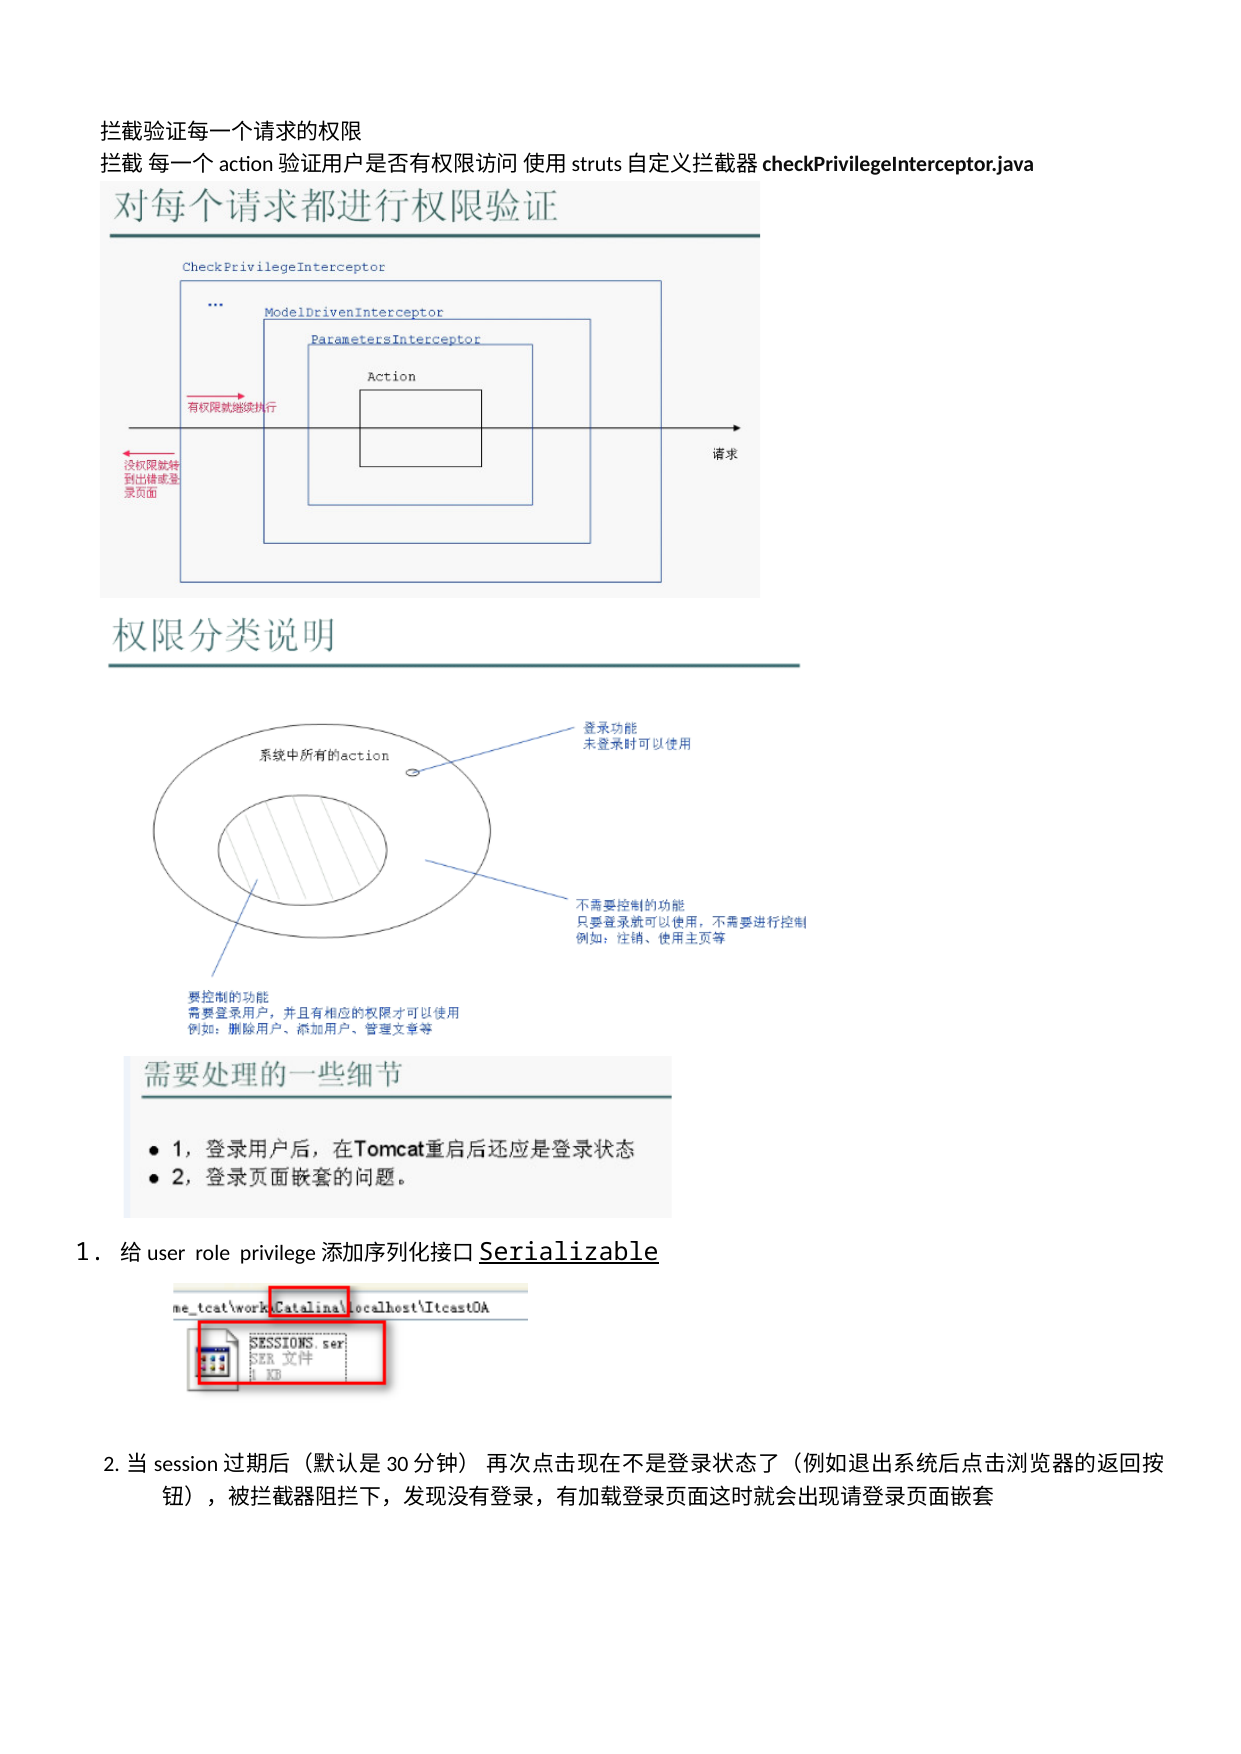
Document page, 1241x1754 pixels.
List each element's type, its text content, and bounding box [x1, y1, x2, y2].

list 拦截验证每一个请求的权限 [75, 113, 1165, 146]
list 2. 当session过期后（默认是30分钟） 再次点击现在不是登录状态了（例如退出系统后点击浏览器的返回按 钮），被拦截器阻拦下，发现没有登录，有加载登录页面这时就会出现请登录页面嵌套 [75, 1446, 1165, 1511]
list 给 user role privilege 添加序列化接口Serializable [75, 1218, 1165, 1283]
list 拦截 每一个action验证用户是否有权限访问 使用struts自定义拦截器checkPrivilegeInterceptor.java [75, 146, 1165, 178]
picture [123, 1056, 672, 1218]
picture [173, 1283, 528, 1415]
picture [99, 609, 806, 1047]
picture [99, 181, 761, 598]
